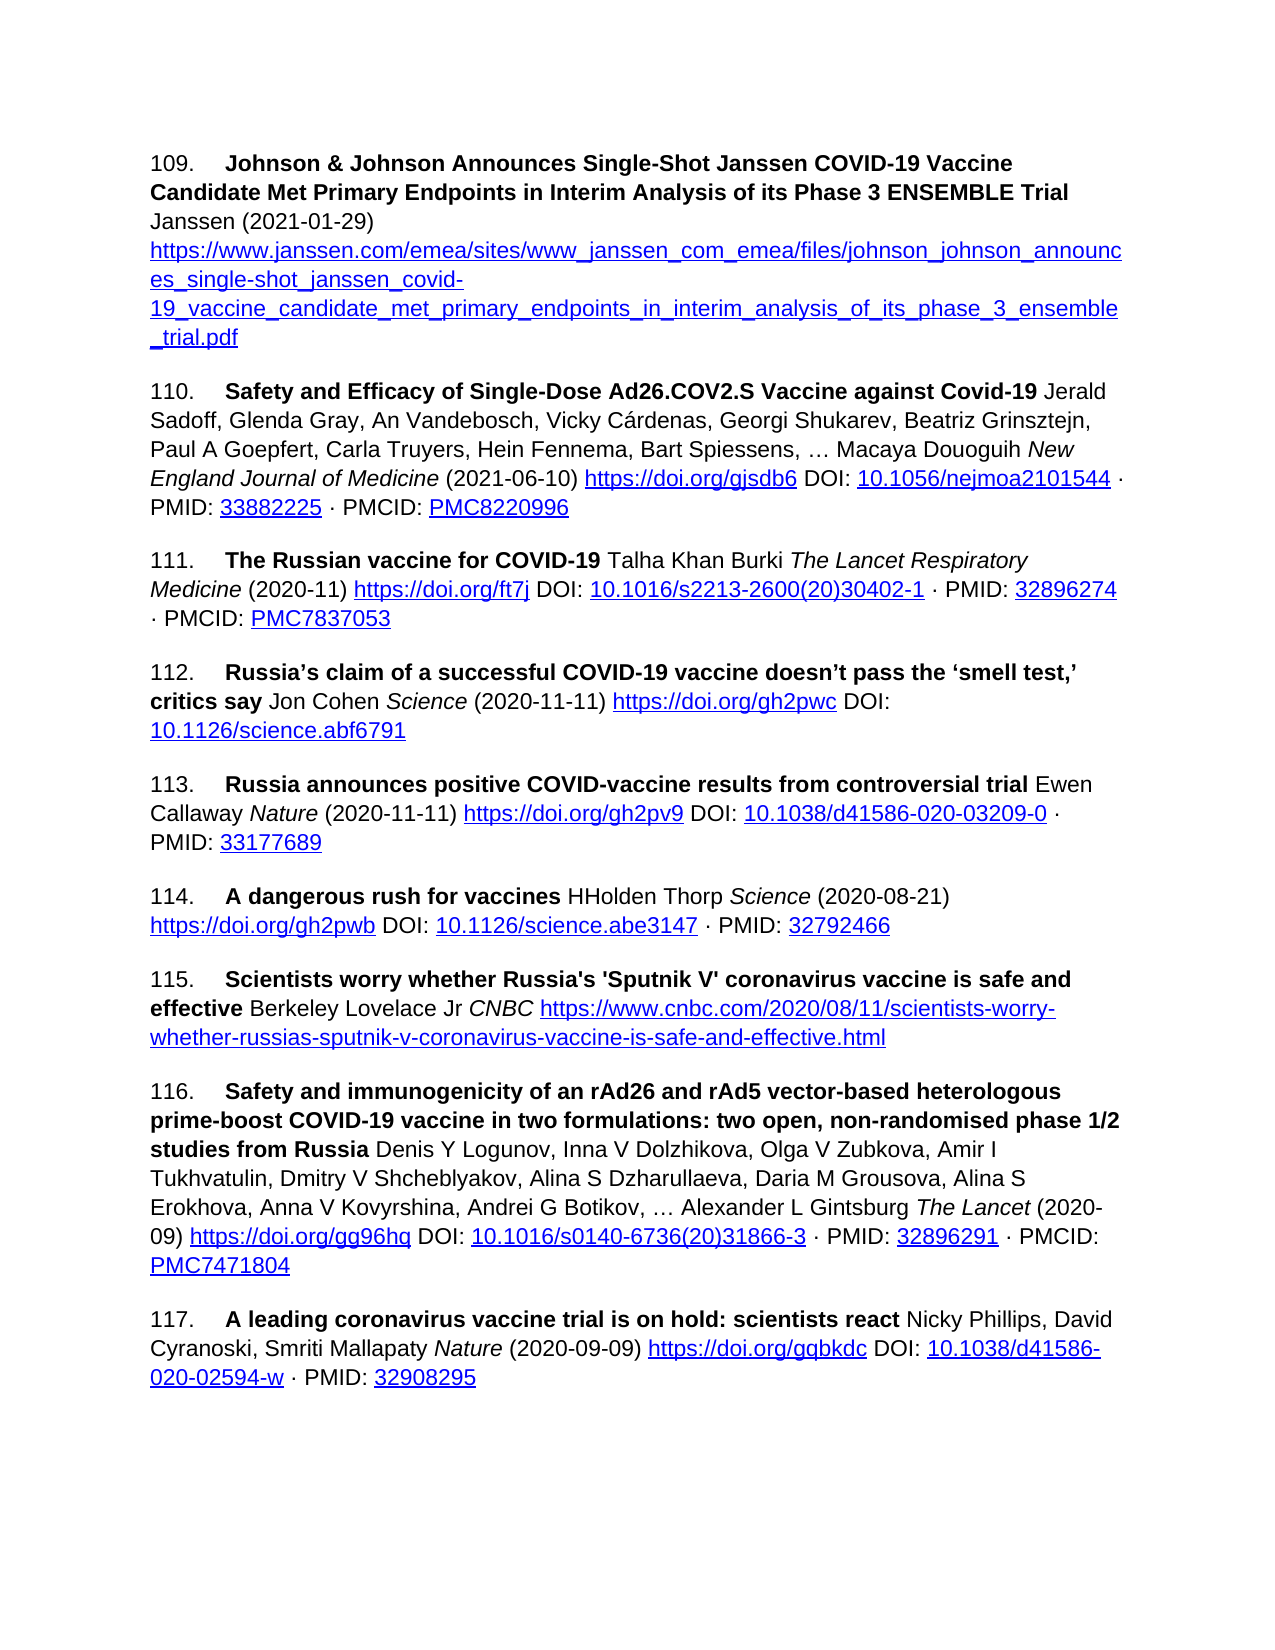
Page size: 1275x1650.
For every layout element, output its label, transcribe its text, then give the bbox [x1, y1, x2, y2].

text 115. Scientists worry whether Russia's 'Sputnik V' coronavirus vaccine is safe and effective Berkeley Lovelace Jr CNBC https://www.cnbc.com/2020/08/11/scientists-worry-whether-russias-sputnik-v-coronavirus-vaccine-is-safe-and-effective.html [150, 966, 1125, 1050]
text 114. A dangerous rush for vaccines HHolden Thorp Science (2020-08-21) https://doi.org/gh2pwb DOI: 10.1126/science.abe3147 · PMID: 32792466 [150, 883, 1125, 938]
text 110. Safety and Efficacy of Single-Dose Ad26.COV2.S Vaccine against Covid-19 Jerald Sadoff, Glenda Gray, An Vandebosch, Vicky Cárdenas, Georgi Shukarev, Beatriz Grinsztejn, Paul A Goepfert, Carla Truyers, Hein Fennema, Bart Spiessens, … Macaya Douoguih New England Journal of Medicine (2021-06-10) https://doi.org/gjsdb6 DOI: 10.1056/nejmoa2101544 · PMID: 33882225 · PMCID: PMC8220996 [150, 378, 1125, 520]
text 112. Russia’s claim of a successful COVID-19 vaccine doesn’t pass the ‘smell test,’ critics say Jon Cohen Science (2020-11-11) https://doi.org/gh2pwc DOI: 10.1126/science.abf6791 [150, 659, 1125, 744]
text 113. Russia announces positive COVID-vaccine results from controversial trial Ewen Callaway Nature (2020-11-11) https://doi.org/gh2pv9 DOI: 10.1038/d41586-020-03209-0 · PMID: 33177689 [150, 771, 1125, 856]
text 116. Safety and immunogenicity of an rAd26 and rAd5 vector-based heterologous prime-boost COVID-19 vaccine in two formulations: two open, non-randomised phase 1/2 studies from Russia Denis Y Logunov, Inna V Dolzhikova, Olga V Zubkova, Amir I Tukhvatulin, Dmitry V Shcheblyakov, Alina S Dzharullaeva, Daria M Grousova, Alina S Erokhova, Anna V Kovyrshina, Andrei G Botikov, … Alexander L Gintsburg The Lancet (2020-09) https://doi.org/gg96hq DOI: 10.1016/s0140-6736(20)31866-3 · PMID: 32896291 · PMCID: PMC7471804 [150, 1078, 1125, 1278]
text 117. A leading coronavirus vaccine trial is on hold: scientists react Nicky Phillips, David Cyranoski, Smriti Mallapaty Nature (2020-09-09) https://doi.org/gqbkdc DOI: 10.1038/d41586-020-02594-w · PMID: 32908295 [150, 1306, 1125, 1390]
text 111. The Russian vaccine for COVID-19 Talha Khan Burki The Lancet Respiratory Medicine (2020-11) https://doi.org/ft7j DOI: 10.1016/s2213-2600(20)30402-1 · PMID: 32896274 · PMCID: PMC7837053 [150, 547, 1125, 632]
text 109. Johnson & Johnson Announces Single-Shot Janssen COVID-19 Vaccine Candidate Met Primary Endpoints in Interim Analysis of its Phase 3 ENSEMBLE Trial Janssen (2021-01-29) https://www.janssen.com/emea/sites/www_janssen_com_emea/files/johnson_johnson_announces_single-shot_janssen_covid-19_vaccine_candidate_met_primary_endpoints_in_interim_analysis_of_its_phase_3_ensemble_trial.pdf [150, 150, 1125, 350]
